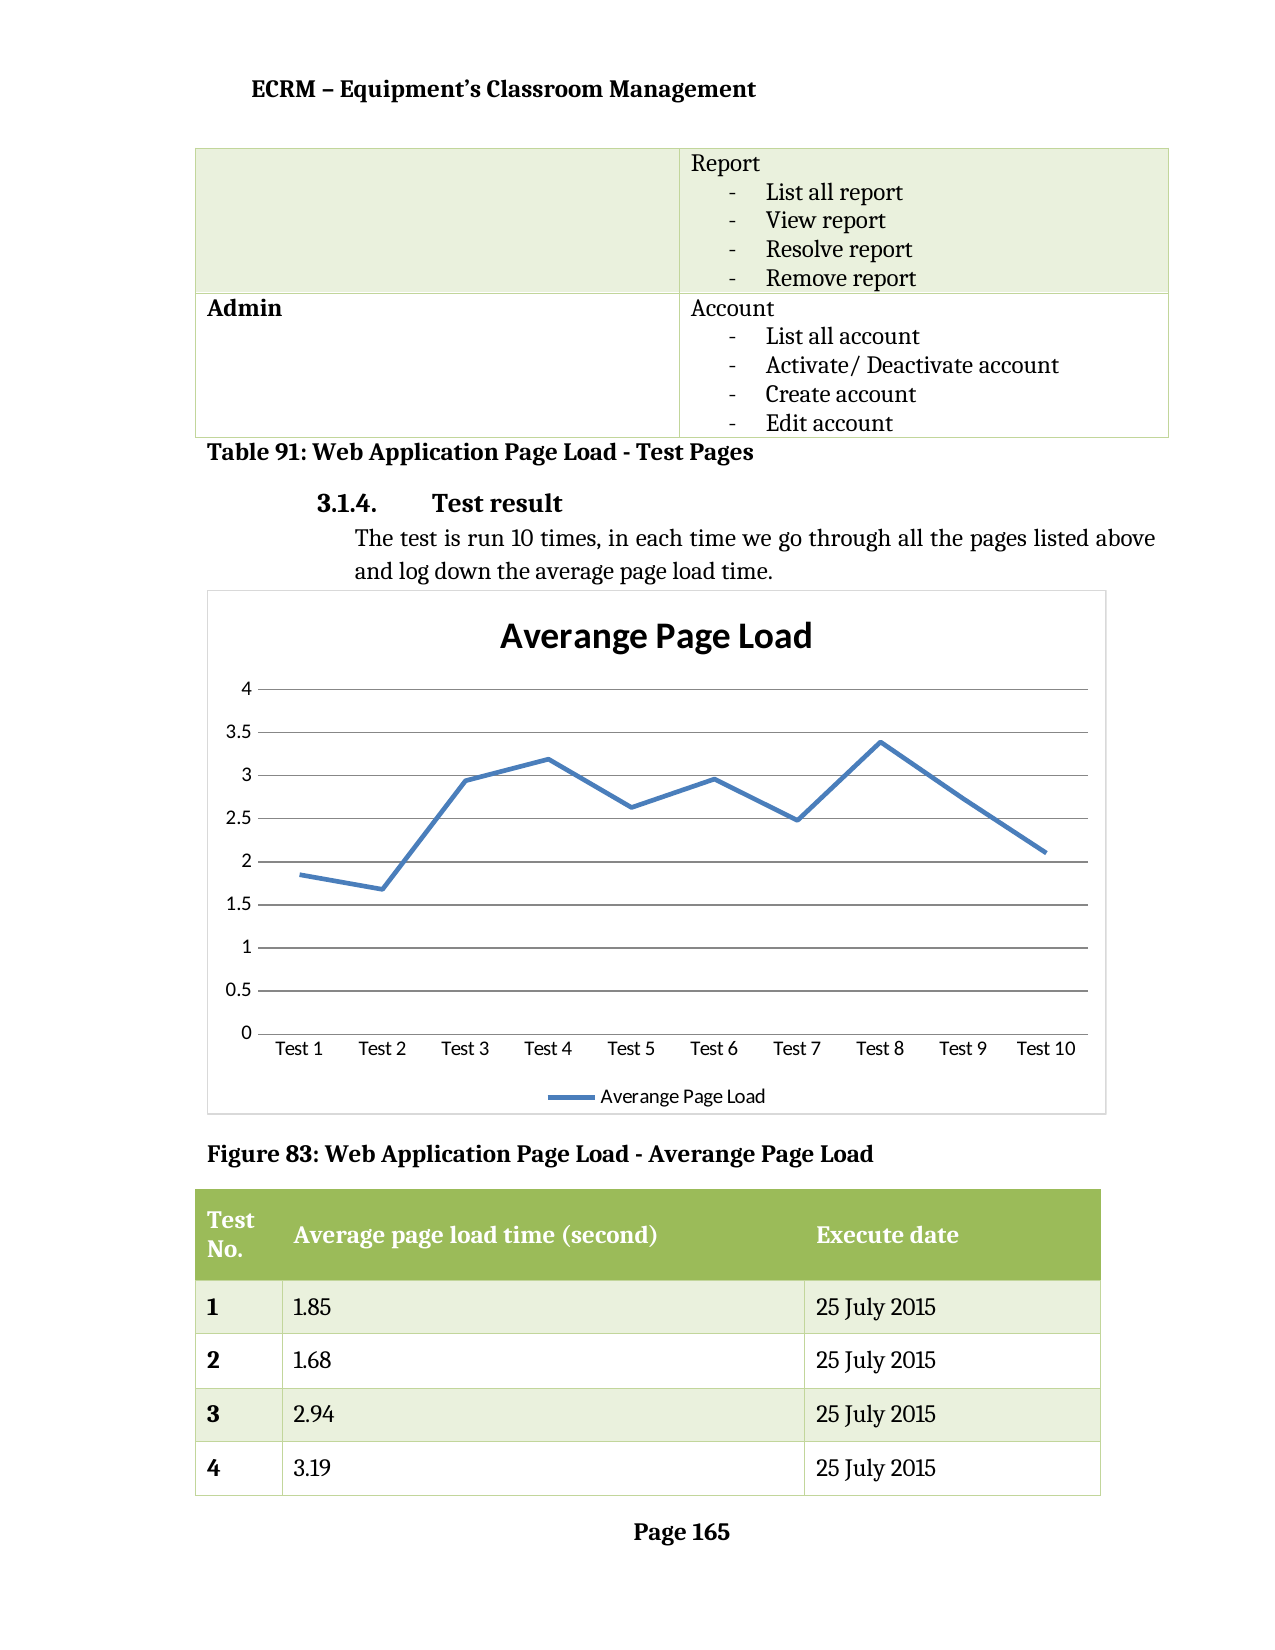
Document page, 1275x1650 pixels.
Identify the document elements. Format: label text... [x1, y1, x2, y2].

list The test is run 10 times, in each time we go through all the pages listed above and log down the average page load time. [354, 524, 1157, 585]
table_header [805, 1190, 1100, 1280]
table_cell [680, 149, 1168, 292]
list Test result [317, 488, 1157, 519]
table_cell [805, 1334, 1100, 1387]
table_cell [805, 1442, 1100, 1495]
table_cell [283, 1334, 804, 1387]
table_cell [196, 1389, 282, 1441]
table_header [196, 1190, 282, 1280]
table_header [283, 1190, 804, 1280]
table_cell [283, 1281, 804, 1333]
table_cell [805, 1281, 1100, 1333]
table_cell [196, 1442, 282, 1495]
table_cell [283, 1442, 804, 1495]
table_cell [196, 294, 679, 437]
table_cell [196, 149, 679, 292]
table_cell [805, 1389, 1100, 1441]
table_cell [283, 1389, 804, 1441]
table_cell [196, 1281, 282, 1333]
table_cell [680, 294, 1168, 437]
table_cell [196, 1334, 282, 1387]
